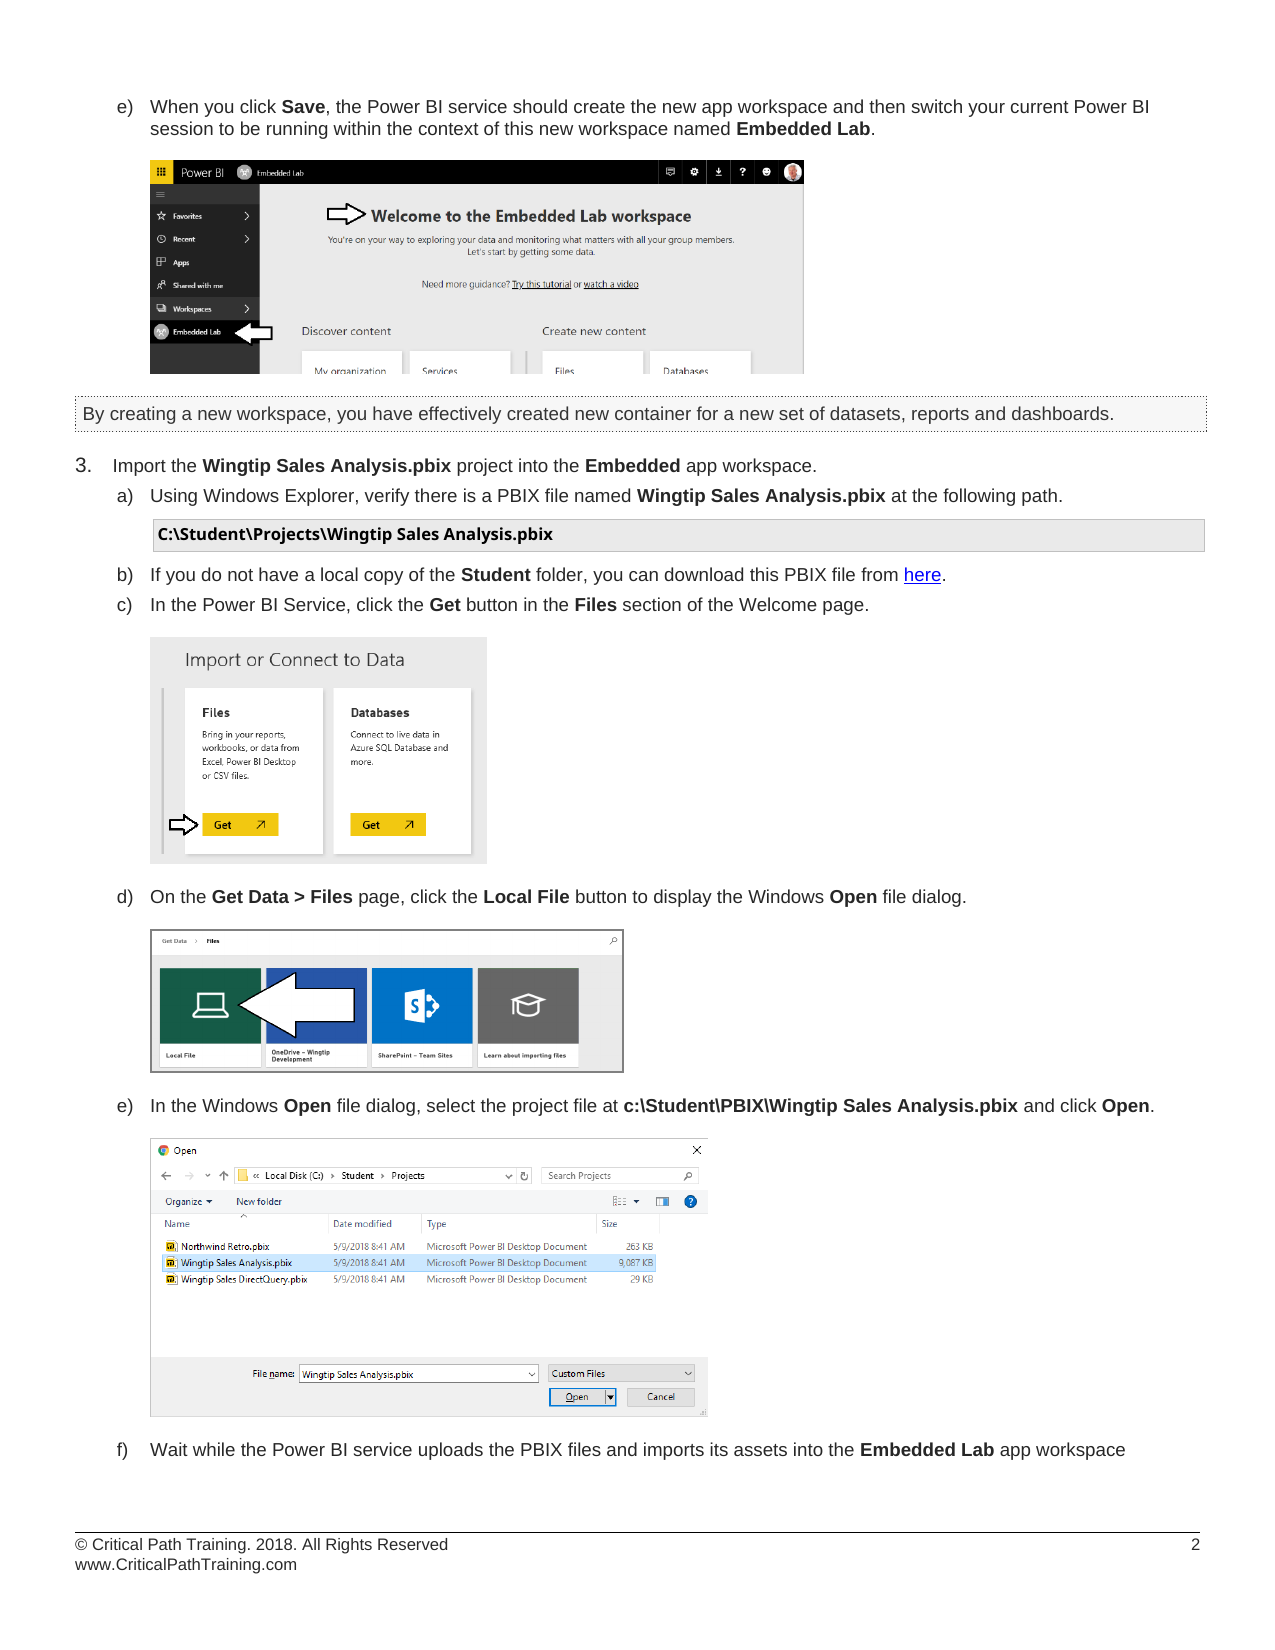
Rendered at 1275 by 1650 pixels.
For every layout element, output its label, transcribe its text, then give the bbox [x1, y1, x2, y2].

list In the Power BI Service, click the Get button in the Files section of the Welcome page. [117, 594, 1200, 615]
picture [150, 1138, 708, 1417]
list Import the Wingtip Sales Analysis.pbix project into the Embedded app workspace. [75, 453, 1200, 477]
picture [150, 160, 804, 374]
text If you do not have a local copy of the Student folder, you can download this PBIX file from here. [117, 564, 1200, 585]
text C:\Student\Projects\Wingtip Sales Analysis.pbix [154, 520, 1204, 551]
picture [152, 931, 622, 1071]
list Using Windows Explorer, verify there is a PBIX file named Wingtip Sales Analysis.pbix at the following path. [117, 485, 1200, 507]
list In the Windows Open file dialog, select the project file at c:\Student\PBIX\Wingtip Sales Analysis.pbix and click Open. [117, 1095, 1200, 1116]
list Wait while the Power BI service uploads the PBIX files and imports its assets into the Embedded Lab app workspace [117, 1439, 1200, 1461]
text By creating a new workspace, you have effectively created new container for a new set of datasets, reports and dashboards. [75, 396, 1207, 432]
picture [150, 637, 487, 864]
text When you click Save, the Power BI service should create the new app workspace and then switch your current Power BI session to be running within the context of this new workspace named Embedded Lab. [117, 96, 1200, 139]
list On the Get Data > Files page, click the Local File button to display the Windows Open file dialog. [117, 885, 1200, 907]
